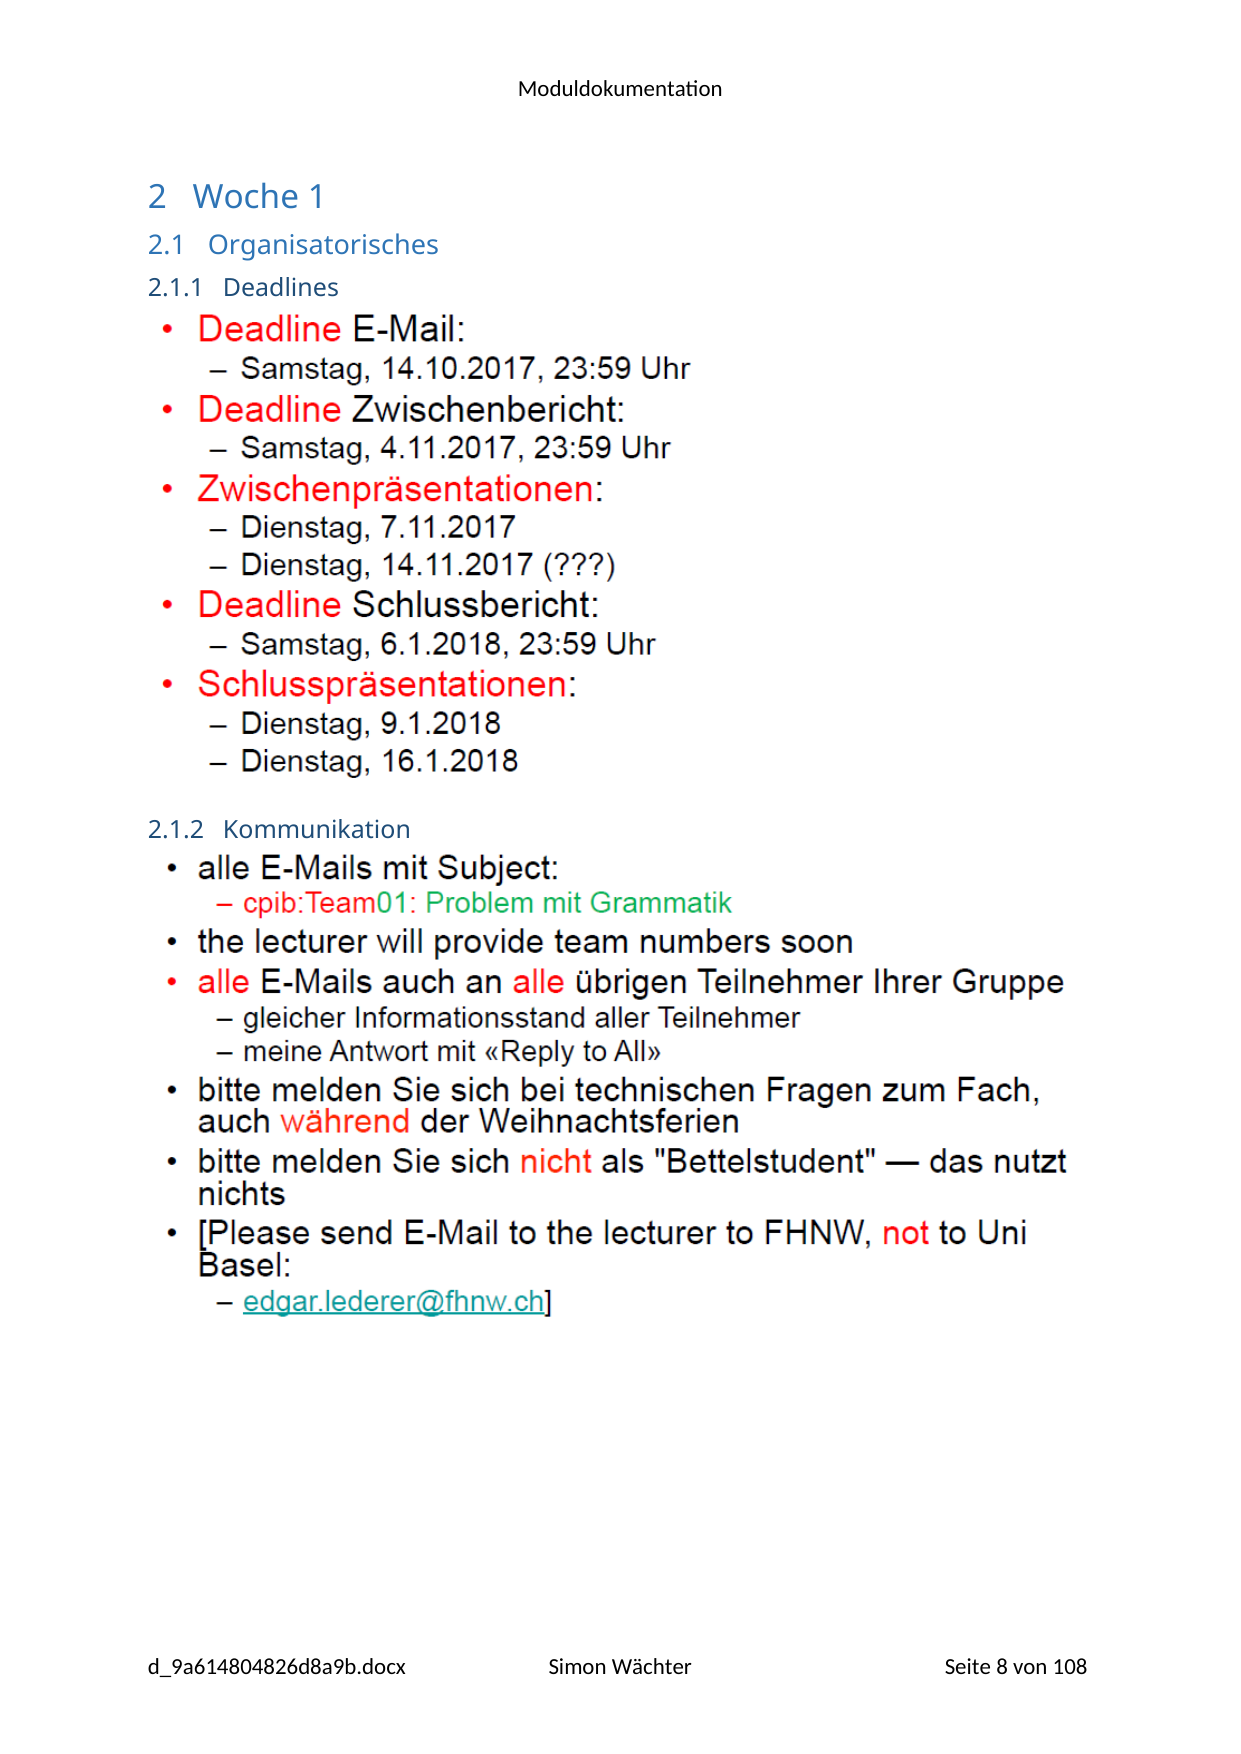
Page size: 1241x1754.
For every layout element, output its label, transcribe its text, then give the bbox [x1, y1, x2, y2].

subtitle Woche 1 [148, 173, 1093, 218]
subtitle Organisatorisches [148, 226, 1093, 263]
picture [147, 306, 1050, 793]
picture [147, 848, 1093, 1329]
subtitle Kommunikation [148, 811, 1093, 846]
subtitle Deadlines [148, 270, 1093, 304]
